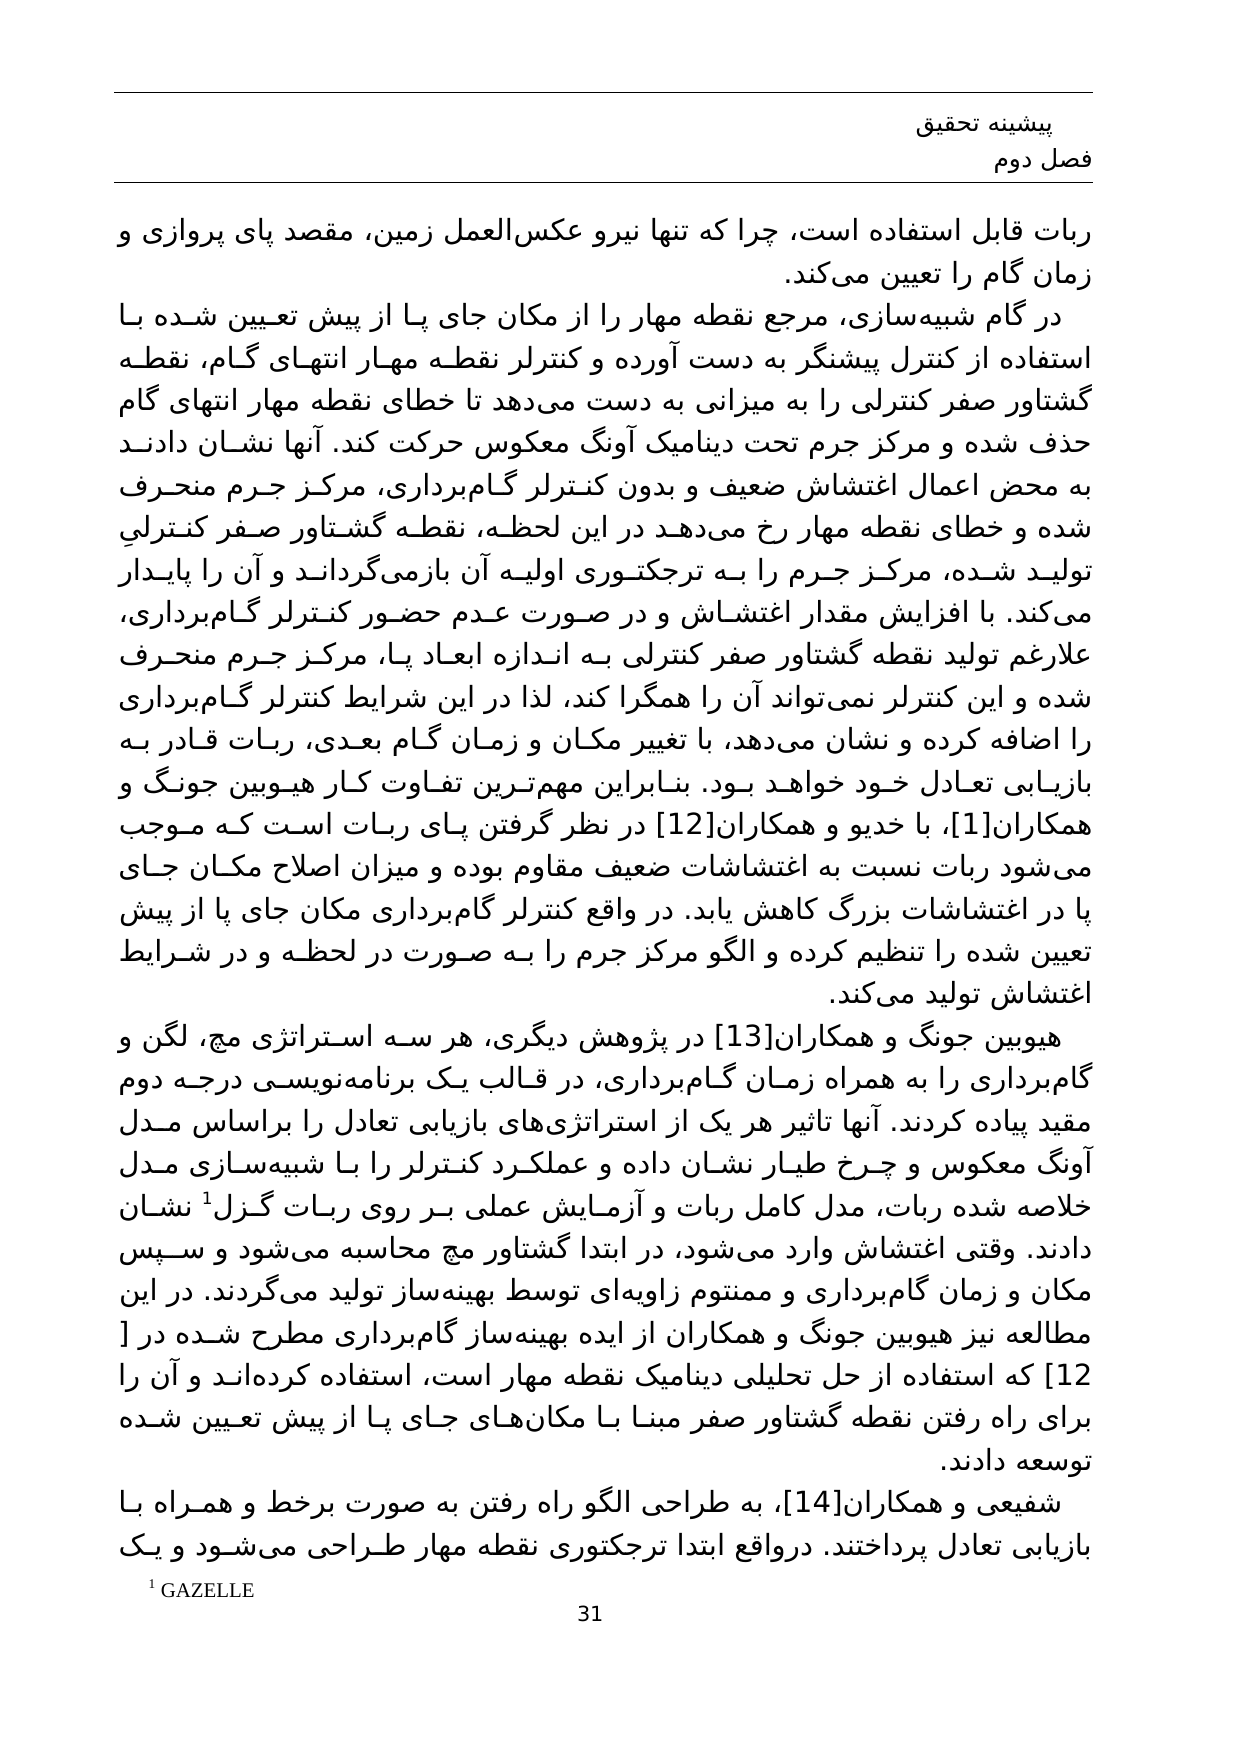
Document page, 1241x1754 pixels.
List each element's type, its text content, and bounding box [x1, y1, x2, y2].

text در گام شبیه‌سازی، مرجع نقطه مهار را از مکان جای پا از پیش تعیین شده با استفاده از کنترل پیشنگر به دست آورده و کنترلر نقطه مهار انتهای گام، نقطه گشتاور صفر کنترلی را به میزانی به دست می‌دهد تا خطای نقطه مهار انتهای گام حذف شده و مرکز جرم تحت دینامیک آونگ معکوس حرکت کند. آنها نشان دادند به محض اعمال اغتشاش ضعیف و بدون کنترلر گام‌برداری، مرکز جرم منحرف شده و خطای نقطه مهار رخ می‌دهد در این لحظه، نقطه گشتاور صفر کنترلیِ تولید شده، مرکز جرم را به ترجکتوری اولیه آن بازمی‌گرداند و آن را پایدار می‌کند. با افزایش مقدار اغتشاش و در صورت عدم حضور کنترلر گام‌برداری، علارغم تولید نقطه گشتاور صفر کنترلی به اندازه ابعاد پا، مرکز جرم منحرف شده و این کنترلر نمی‌تواند آن را همگرا کند، لذا در این شرایط کنترلر گام‌برداری را اضافه کرده و نشان می‌دهد، با تغییر مکان و زمان گام بعدی، ربات قادر به بازیابی تعادل خود خواهد بود. بنابراین مهم‌ترین تفاوت کار هیوبین جونگ و همکاران[1]، با خدیو و همکاران[12] در نظر گرفتن پای ربات است که موجب می‌شود ربات نسبت به اغتشاشات ضعیف مقاوم بوده و میزان اصلاح مکان جای پا در اغتشاشات بزرگ کاهش یابد. در واقع کنترلر گام‌برداری مکان جای پا از پیش تعیین شده را تنظیم کرده و الگو مرکز جرم را به صورت در لحظه و در شرایط اغتشاش تولید می‌کند. [118, 298, 1092, 1011]
text هیوبین جونگ و همکاران[13] در پژوهش دیگری، هر سه استراتژی مچ، لگن و گام‌برداری را به همراه زمان گام‌برداری، در قالب یک برنامه‌نویسی درجه دوم مقید پیاده کردند. آنها تاثیر هر یک از استراتژی‌های بازیابی تعادل را براساس مدل آونگ معکوس و چرخ طیار نشان داده و عملکرد کنترلر را با شبیه‌سازی مدل خلاصه شده ربات، مدل کامل ربات و آزمایش عملی بر روی ربات گزل نشان دادند. وقتی اغتشاش وارد می‌شود، در ابتدا گشتاور مچ محاسبه می‌شود و سپس مکان و زمان گام‌برداری و ممنتوم زاویه‌ای توسط بهینه‌ساز تولید می‌گردند. در این مطالعه نیز هیوبین جونگ و همکاران از ایده بهینه‌ساز گام‌برداری مطرح شده در [12] که استفاده از حل تحلیلی دینامیک نقطه مهار است، استفاده کرده‌اند و آن را برای راه رفتن نقطه گشتاور صفر مبنا با مکان‌های جای پا از پیش تعیین شده توسعه دادند. [118, 1019, 1092, 1477]
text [118, 214, 1092, 290]
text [118, 1486, 1092, 1562]
